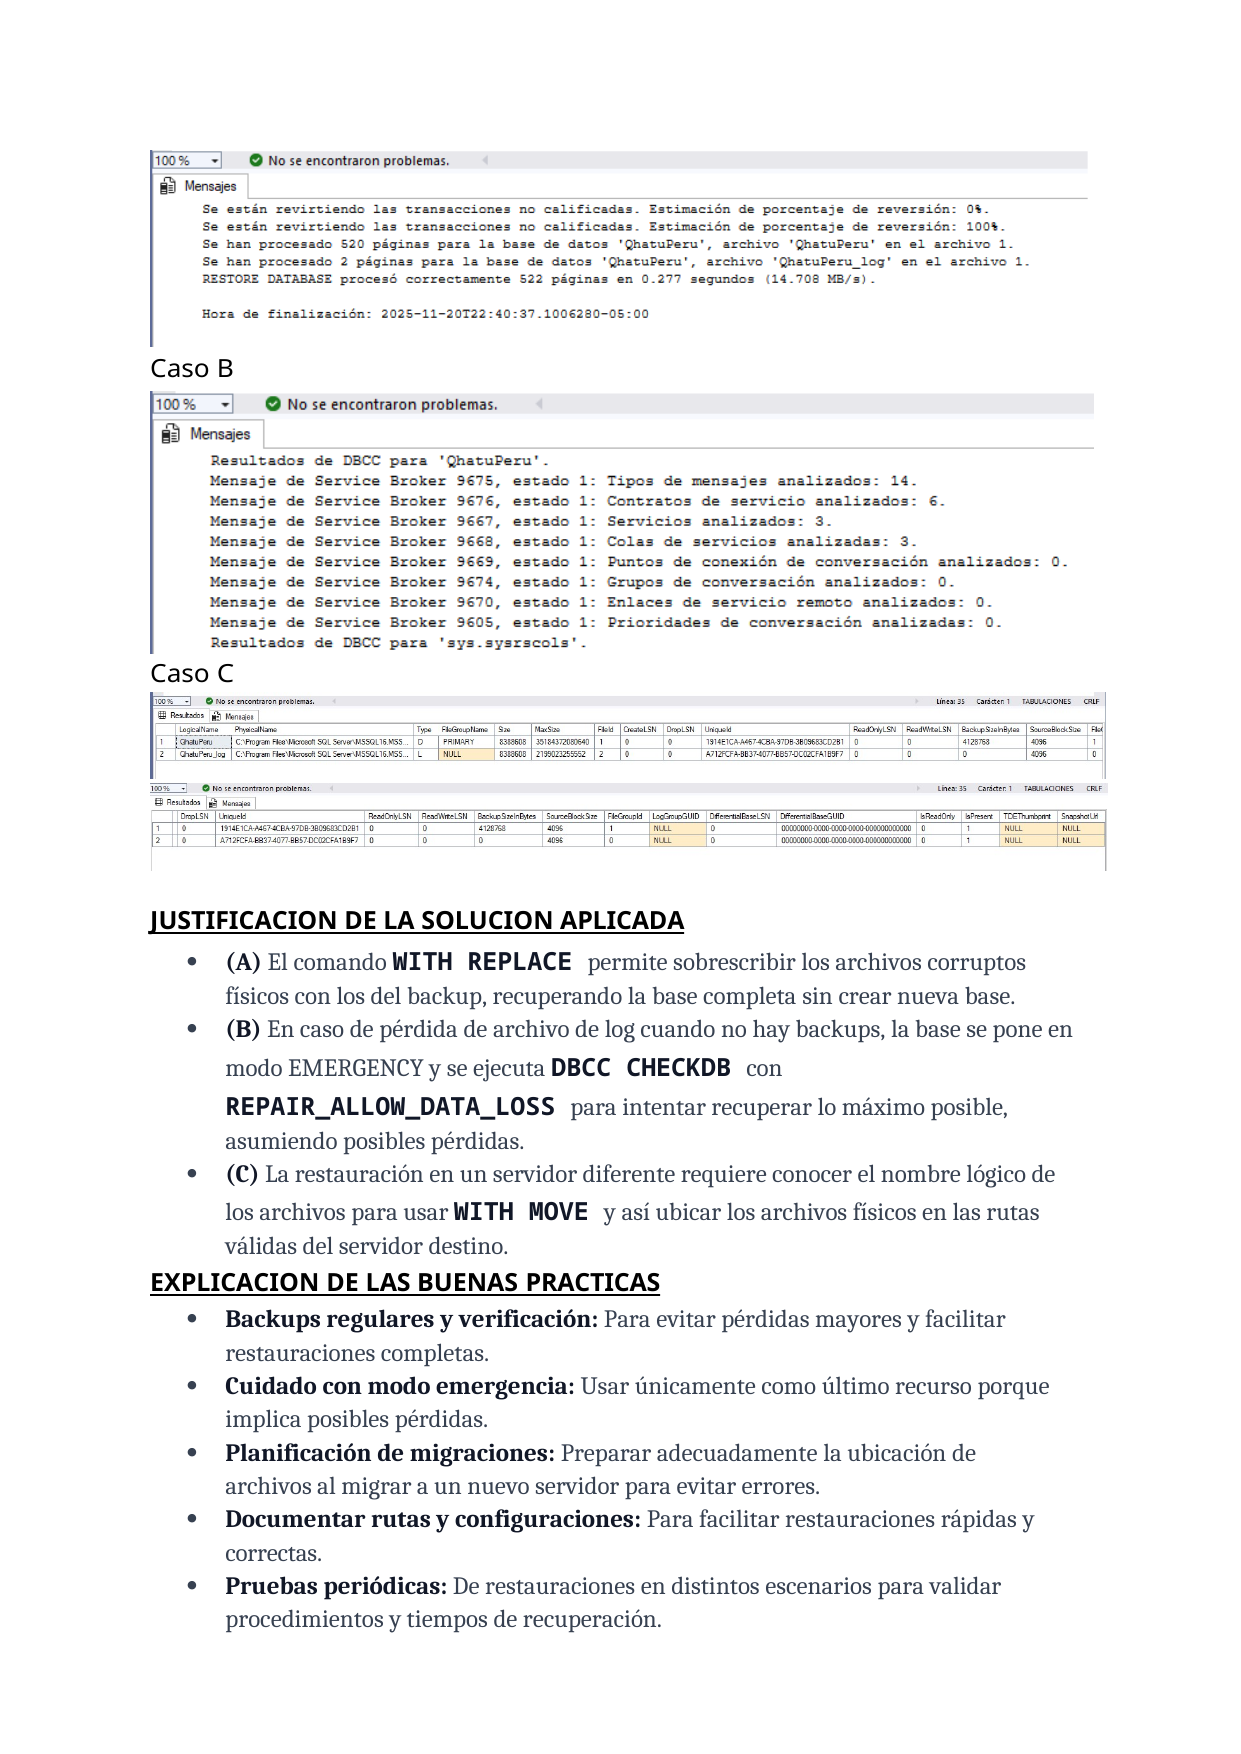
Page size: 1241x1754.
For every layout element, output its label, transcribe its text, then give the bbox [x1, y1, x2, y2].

list (A) El comando WITH REPLACE permite sobrescribir los archivos corruptos físicos con los del backup, recuperando la base completa sin crear nueva base. [188, 943, 1052, 1011]
text JUSTIFICACION DE LA SOLUCION APLICADA [150, 903, 1093, 937]
text EXPLICACION DE LAS BUENAS PRACTICAS [150, 1265, 1093, 1299]
list Documentar rutas y configuraciones: Para facilitar restauraciones rápidas y correctas. [188, 1505, 1059, 1567]
picture [150, 783, 1108, 871]
picture [150, 692, 1106, 779]
list (C) La restauración en un servidor diferente requiere conocer el nombre lógico de los archivos para usar WITH MOVE y así ubicar los archivos físicos en las rutas válidas del servidor destino. [188, 1160, 1080, 1261]
list Cuidado con modo emergencia: Usar únicamente como último recurso porque implica posibles pérdidas. [188, 1372, 1081, 1434]
picture [150, 391, 1094, 654]
list Planificación de migraciones: Preparar adecuadamente la ubicación de archivos al migrar a un nuevo servidor para evitar errores. [188, 1439, 1003, 1501]
text Caso B [150, 351, 1093, 385]
list (B) En caso de pérdida de archivo de log cuando no hay backups, la base se pone en modo EMERGENCY y se ejecuta DBCC CHECKDB con REPAIR_ALLOW_DATA_LOSS para intentar recuperar lo máximo posible, asumiendo posibles pérdidas. [188, 1015, 1081, 1155]
text Caso C [150, 656, 1093, 689]
list Pruebas periódicas: De restauraciones en distintos escenarios para validar procedimientos y tiempos de recuperación. [188, 1572, 1035, 1634]
picture [150, 150, 1088, 347]
list Backups regulares y verificación: Para evitar pérdidas mayores y facilitar restauraciones completas. [188, 1305, 1031, 1367]
